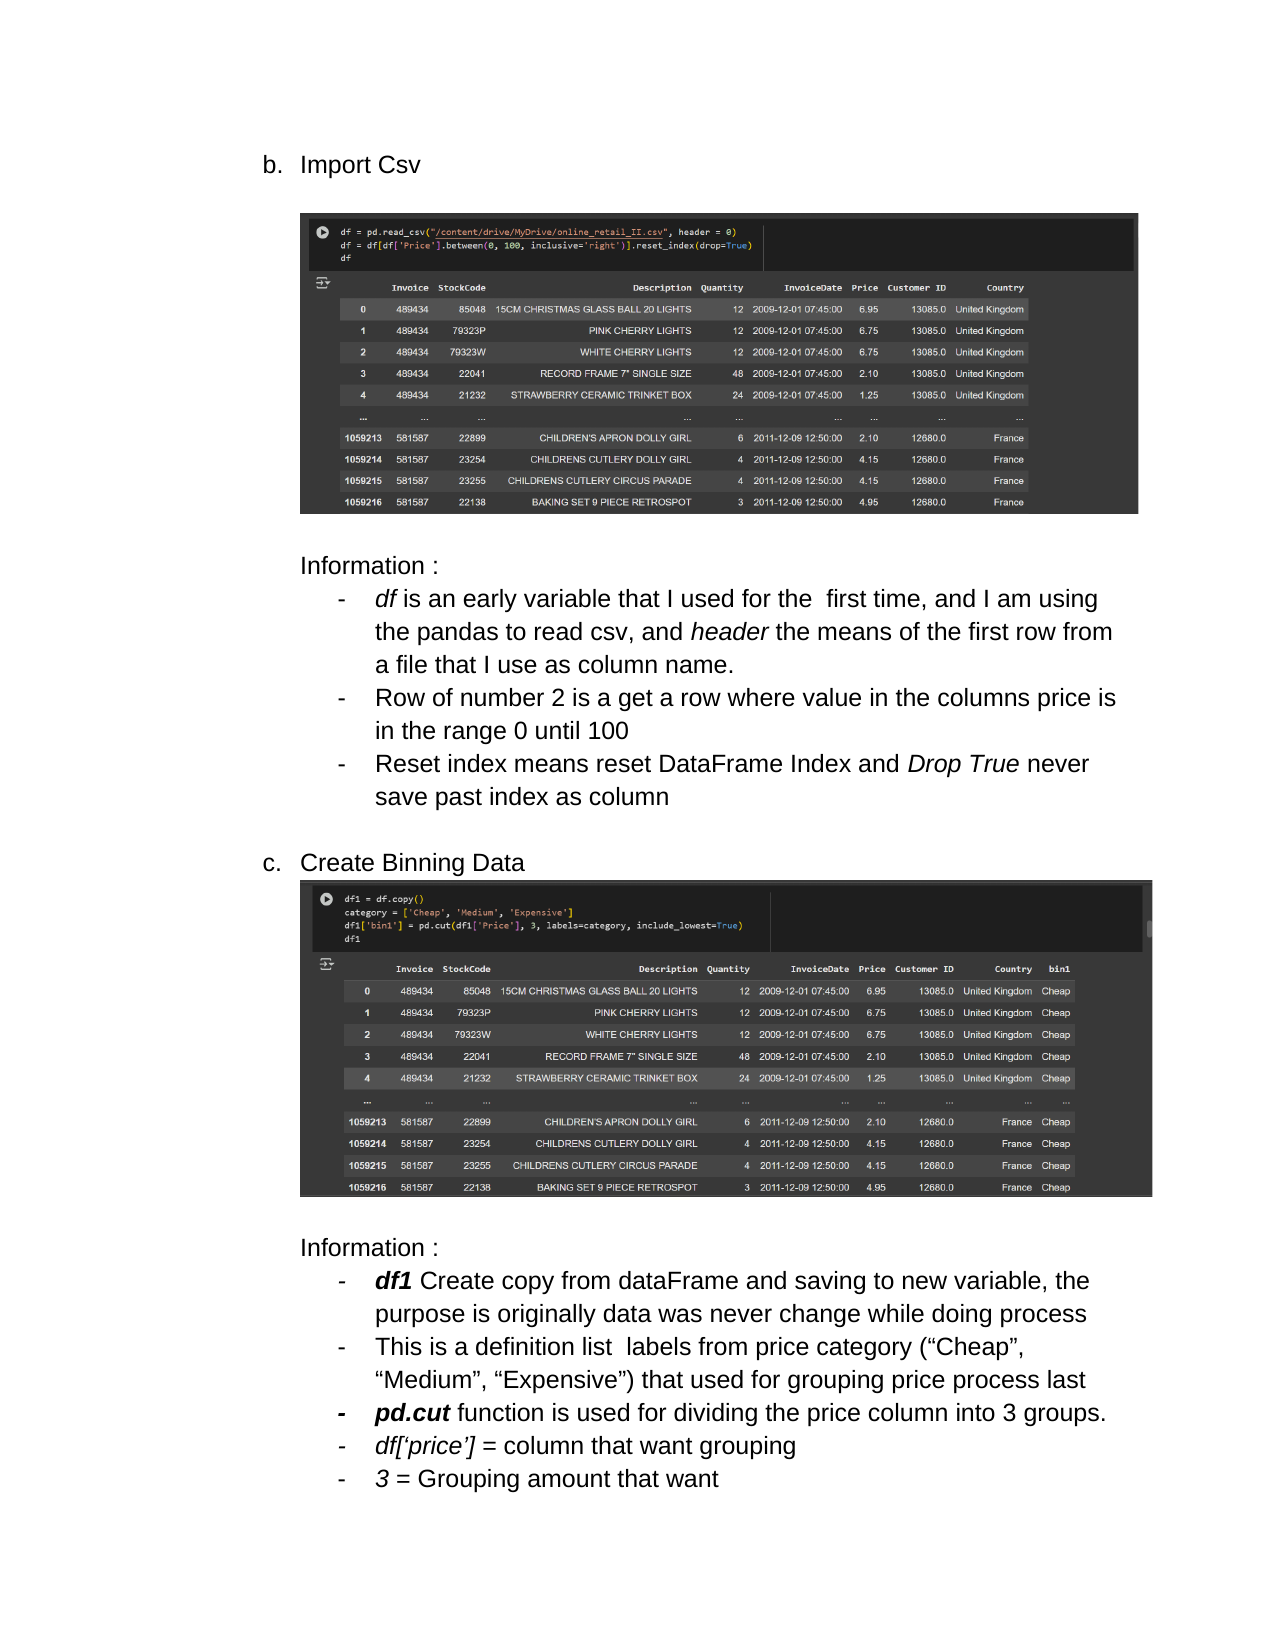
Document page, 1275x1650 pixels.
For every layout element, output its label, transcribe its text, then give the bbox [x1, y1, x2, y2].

list 3 = Grouping amount that want [337, 1464, 1125, 1493]
picture [300, 880, 1153, 1197]
list Row of number 2 is a get a row where value in the columns price is in the range 0 until 100 [337, 683, 1125, 744]
list Reset index means reset DataFrame Index and Drop True never save past index as column [337, 749, 1125, 811]
picture [300, 213, 1139, 514]
list Import Csv [262, 150, 1125, 179]
list pd.cut function is used for dividing the price column into 3 groups. [337, 1398, 1125, 1427]
list df[‘price’] = column that want grouping [337, 1431, 1125, 1460]
text Information : [300, 1233, 1125, 1262]
list Create Binning Data [262, 848, 1125, 877]
list df is an early variable that I used for the first time, and I am using the pandas to read csv, and header the means of the first row from a file that I use as column name. [337, 584, 1125, 678]
list df1 Create copy from dataFrame and saving to new variable, the purpose is originally data was never change while doing process [337, 1266, 1125, 1328]
text Information : [300, 551, 1125, 579]
list This is a definition list labels from price category (“Cheap”, “Medium”, “Expensive”) that used for grouping price process last [337, 1332, 1125, 1394]
